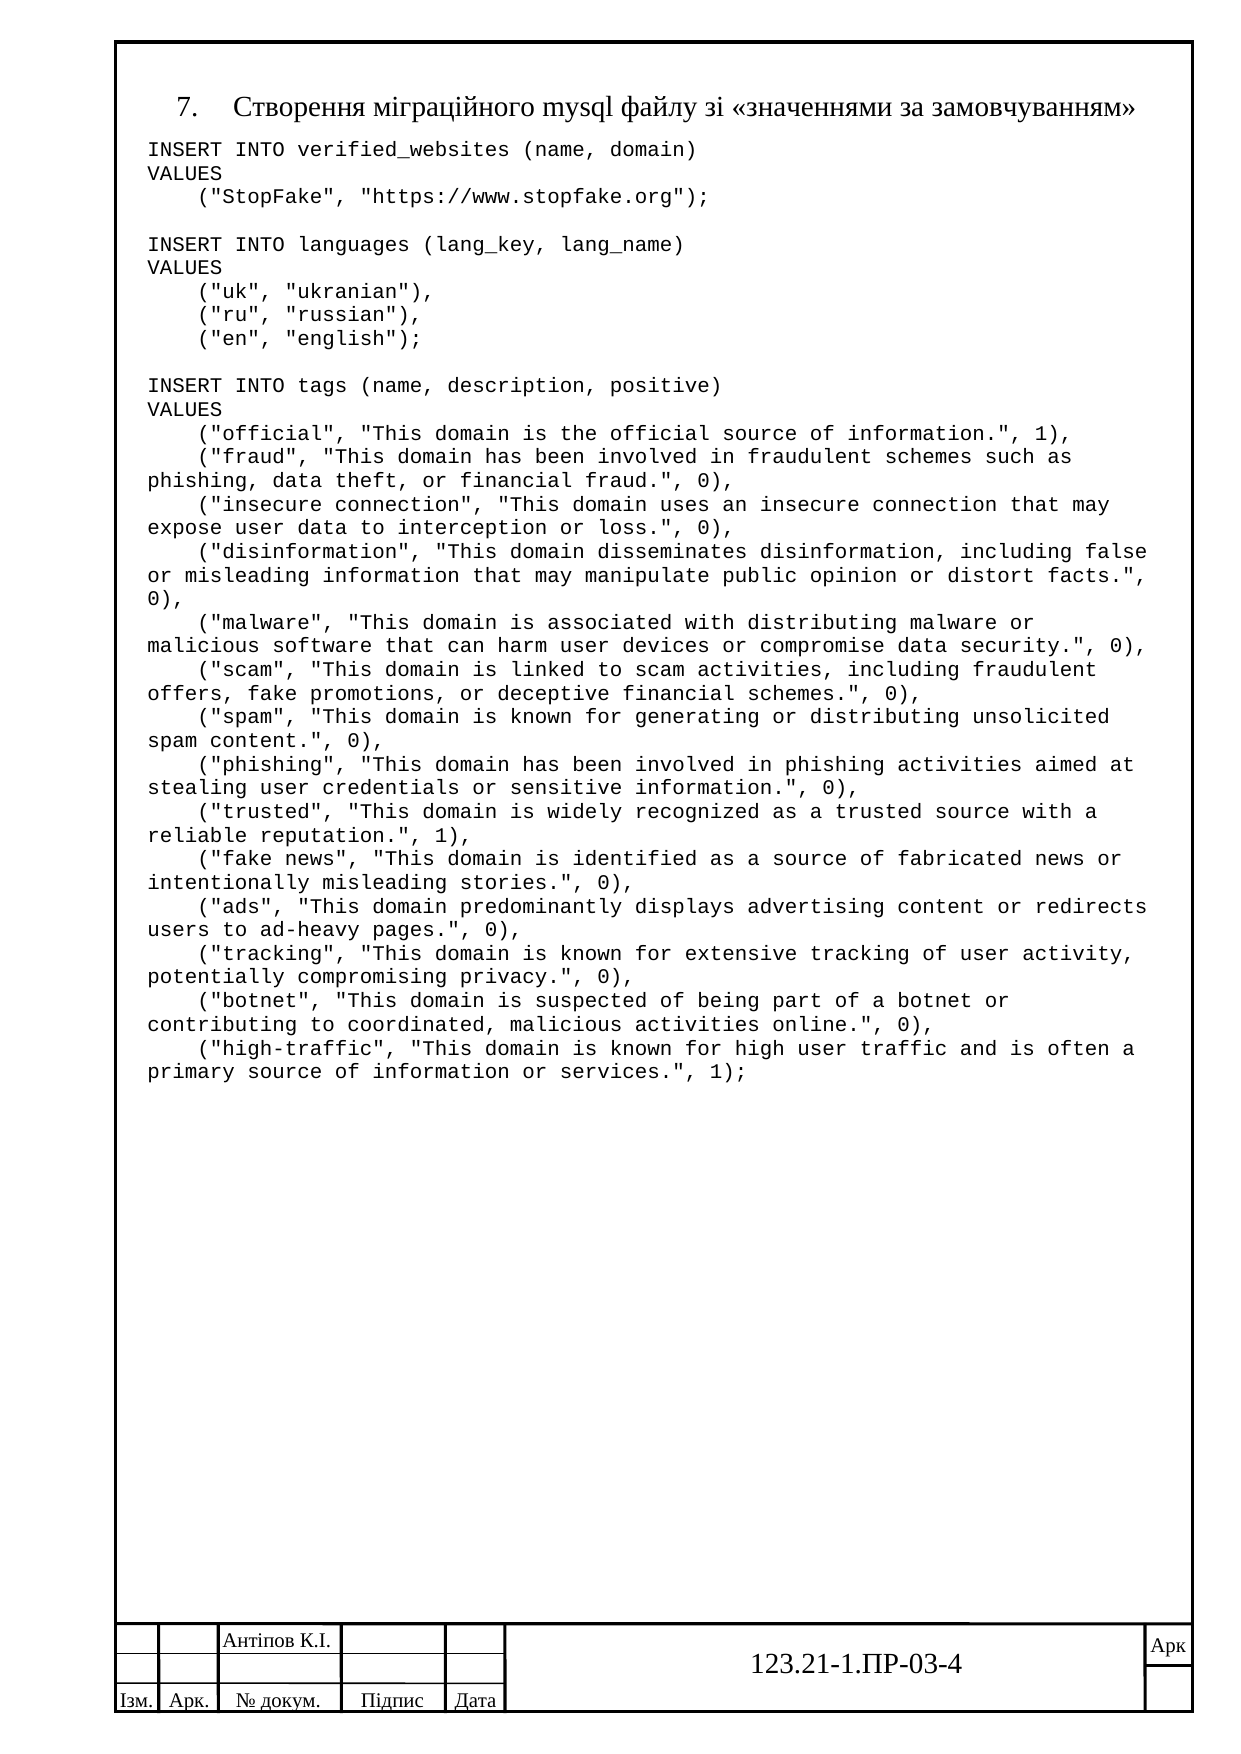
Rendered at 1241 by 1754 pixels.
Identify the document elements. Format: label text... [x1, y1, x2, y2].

list Створення міграційного mysql файлу зі «значеннями за замовчуванням» [176, 89, 1152, 122]
text INSERT INTO verified_websites (name, domain) VALUES ("StopFake", "https://www.stopfake.org"); INSERT INTO languages (lang_key, lang_name) VALUES ("uk", "ukranian"), ("ru", "russian"), ("en", "english"); INSERT INTO tags (name, description, positive) VALUES ("official", "This domain is the official source of information.", 1), ("fraud", "This domain has been involved in fraudulent schemes such as phishing, data theft, or financial fraud.", 0), ("insecure connection", "This domain uses an insecure connection that may expose user data to interception or loss.", 0), ("disinformation", "This domain disseminates disinformation, including false or misleading information that may manipulate public opinion or distort facts.", 0), ("malware", "This domain is associated with distributing malware or malicious software that can harm user devices or compromise data security.", 0), ("scam", "This domain is linked to scam activities, including fraudulent offers, fake promotions, or deceptive financial schemes.", 0), ("spam", "This domain is known for generating or distributing unsolicited spam content.", 0), ("phishing", "This domain has been involved in phishing activities aimed at stealing user credentials or sensitive information.", 0), ("trusted", "This domain is widely recognized as a trusted source with a reliable reputation.", 1), ("fake news", "This domain is identified as a source of fabricated news or intentionally misleading stories.", 0), ("ads", "This domain predominantly displays advertising content or redirects users to ad-heavy pages.", 0), ("tracking", "This domain is known for extensive tracking of user activity, potentially compromising privacy.", 0), ("botnet", "This domain is suspected of being part of a botnet or contributing to coordinated, malicious activities online.", 0), ("high-traffic", "This domain is known for high user traffic and is often a primary source of information or services.", 1); [147, 139, 1152, 1085]
